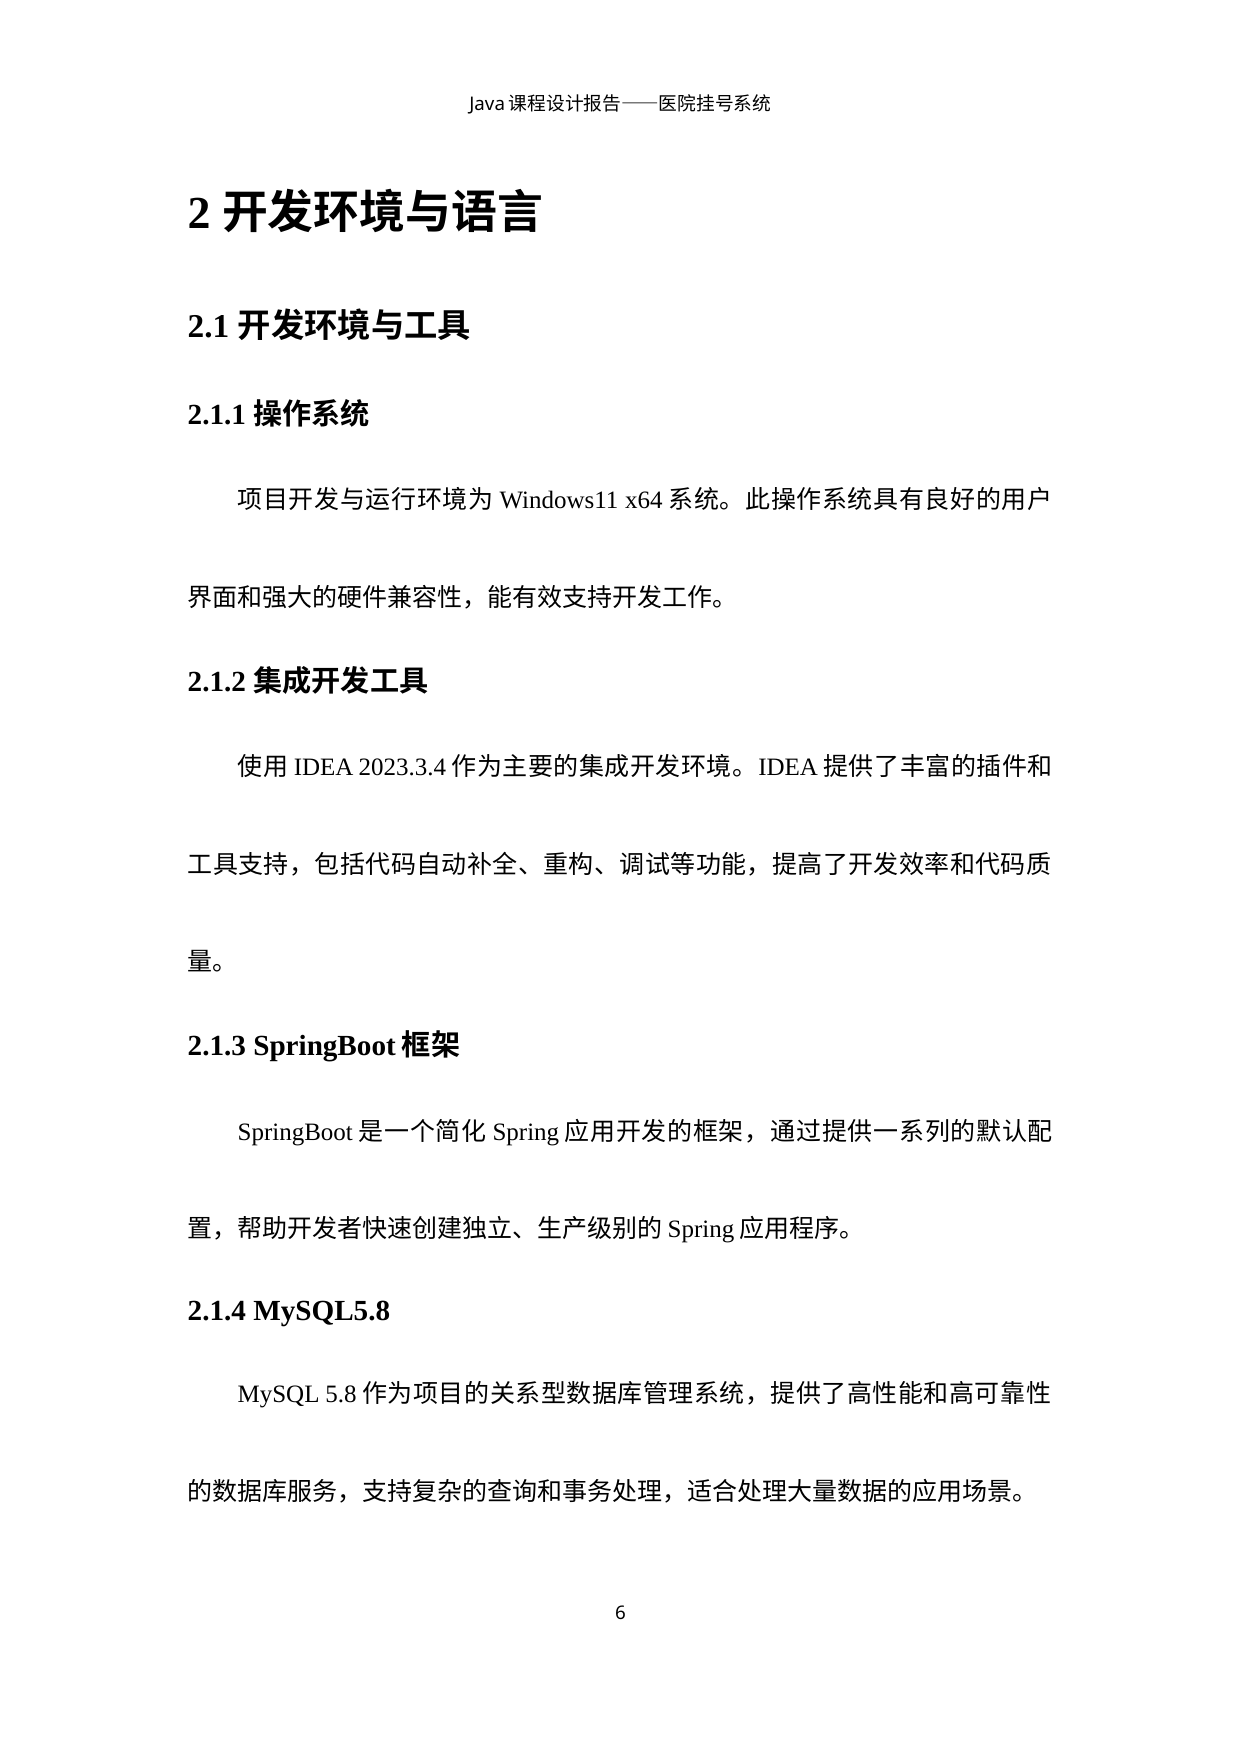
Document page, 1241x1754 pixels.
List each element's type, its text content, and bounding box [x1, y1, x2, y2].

text 2 开发环境与语言 [187, 160, 1053, 257]
text 2.1.3 SpringBoot框架 [187, 1011, 1053, 1076]
text 项目开发与运行环境为Windows11 x64系统。此操作系统具有良好的用户界面和强大的硬件兼容性，能有效支持开发工作。 [187, 466, 1053, 628]
text 2.1.4 MySQL5.8 [187, 1277, 1053, 1342]
text MySQL 5.8作为项目的关系型数据库管理系统，提供了高性能和高可靠性的数据库服务，支持复杂的查询和事务处理，适合处理大量数据的应用场景。 [187, 1359, 1053, 1522]
text SpringBoot是一个简化Spring应用开发的框架，通过提供一系列的默认配置，帮助开发者快速创建独立、生产级别的Spring应用程序。 [187, 1097, 1053, 1259]
text 使用IDEA 2023.3.4作为主要的集成开发环境。IDEA提供了丰富的插件和工具支持，包括代码自动补全、重构、调试等功能，提高了开发效率和代码质量。 [187, 732, 1053, 992]
text 2.1 开发环境与工具 [187, 290, 1053, 355]
text 2.1.2 集成开发工具 [187, 646, 1053, 711]
text 2.1.1 操作系统 [187, 379, 1053, 444]
